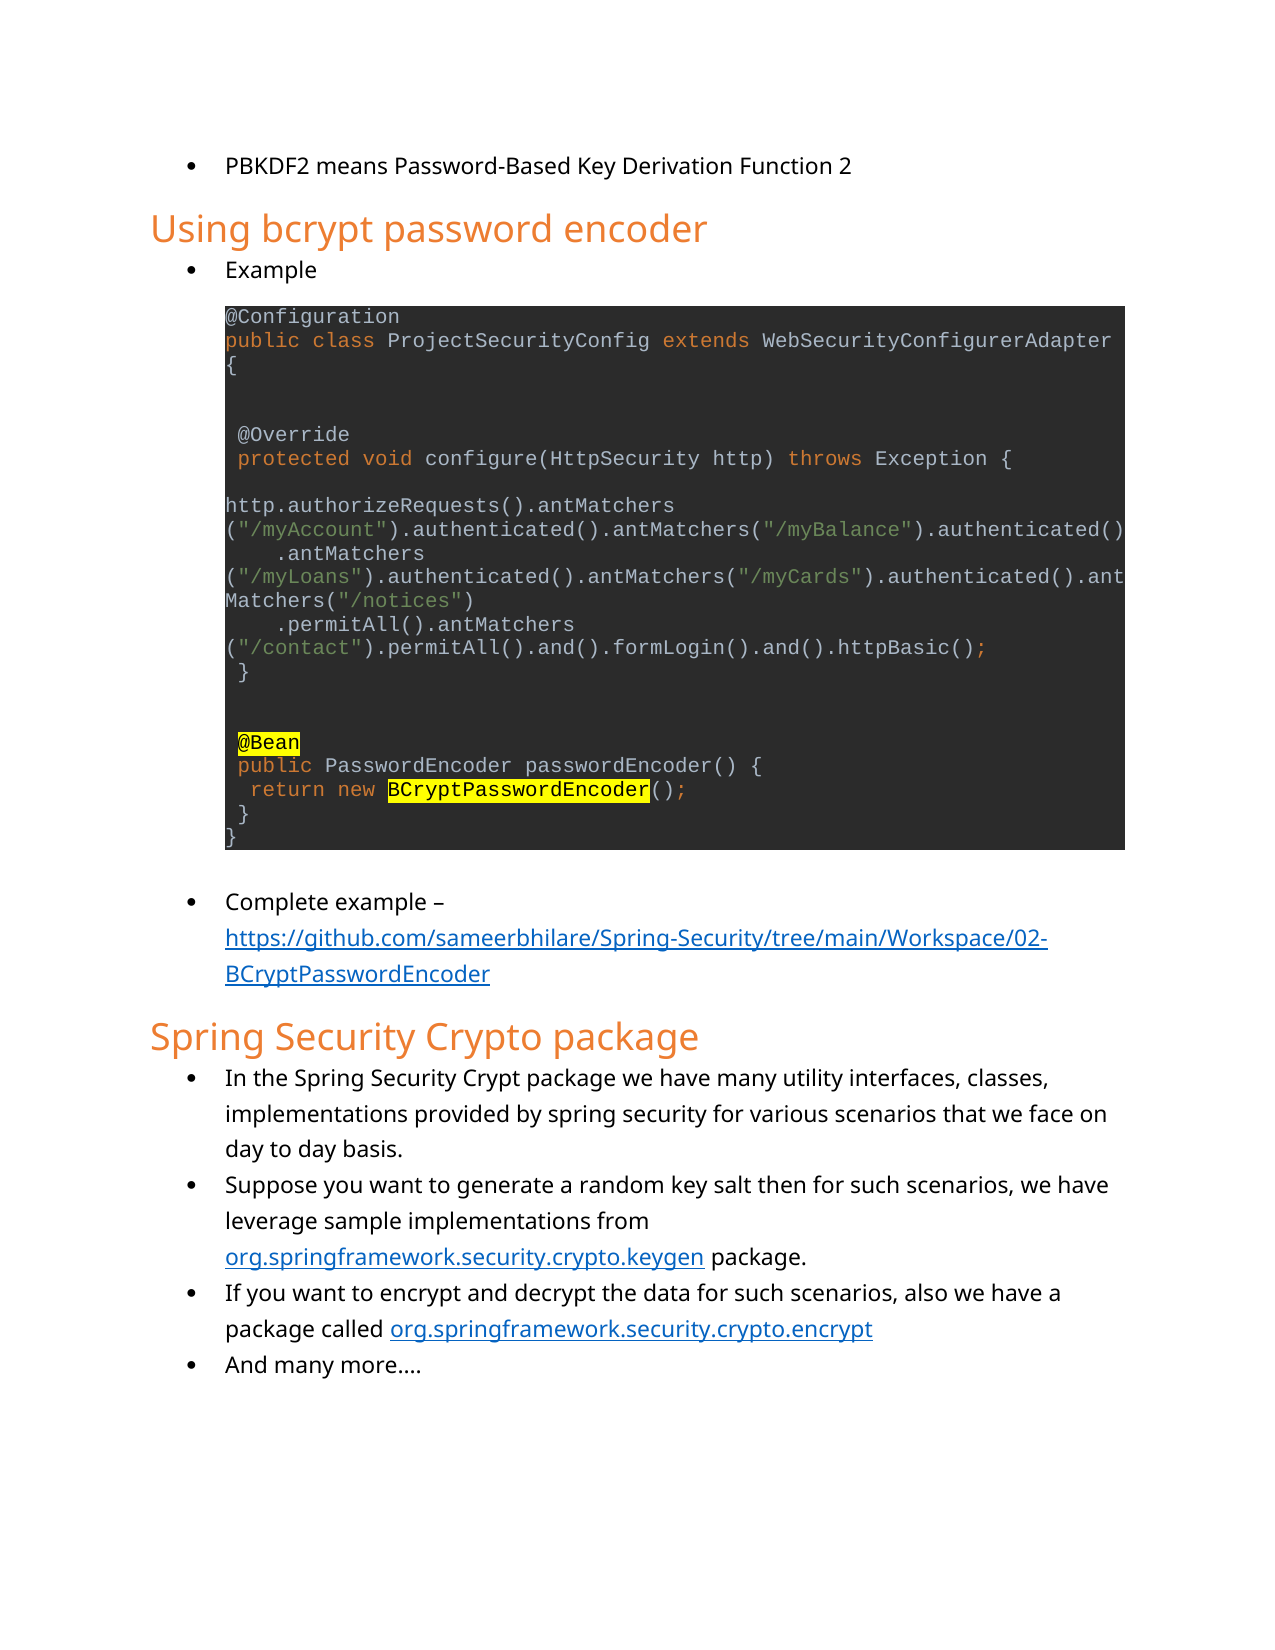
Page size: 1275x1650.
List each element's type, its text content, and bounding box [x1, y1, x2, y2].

list In the Spring Security Crypt package we have many utility interfaces, classes, implementations provided by spring security for various scenarios that we face on day to day basis. [187, 1062, 1125, 1165]
list Suppose you want to generate a random key salt then for such scenarios, we have leverage sample implementations from org.springframework.security.crypto.keygen package. [187, 1169, 1125, 1272]
text @Configuration public class ProjectSecurityConfig extends WebSecurityConfigurerAdapter { @Override protected void configure(HttpSecurity http) throws Exception { http.authorizeRequests().antMatchers("/myAccount").authenticated().antMatchers("/myBalance").authenticated() .antMatchers("/myLoans").authenticated().antMatchers("/myCards").authenticated().antMatchers("/notices") .permitAll().antMatchers("/contact").permitAll().and().formLogin().and().httpBasic(); } @Bean public PasswordEncoder passwordEncoder() { return new BCryptPasswordEncoder(); } } [225, 306, 1125, 850]
list PBKDF2 means Password-Based Key Derivation Function 2 [187, 150, 1125, 181]
subtitle Using bcrypt password encoder [150, 203, 1125, 254]
list If you want to encrypt and decrypt the data for such scenarios, also we have a package called org.springframework.security.crypto.encrypt [187, 1277, 1125, 1344]
list Example [187, 254, 1125, 285]
list And many more…. [187, 1349, 1125, 1380]
subtitle Spring Security Crypto package [150, 1011, 1125, 1062]
list Complete example – https://github.com/sameerbhilare/Spring-Security/tree/main/Workspace/02-BCryptPasswordEncoder [187, 886, 1125, 989]
